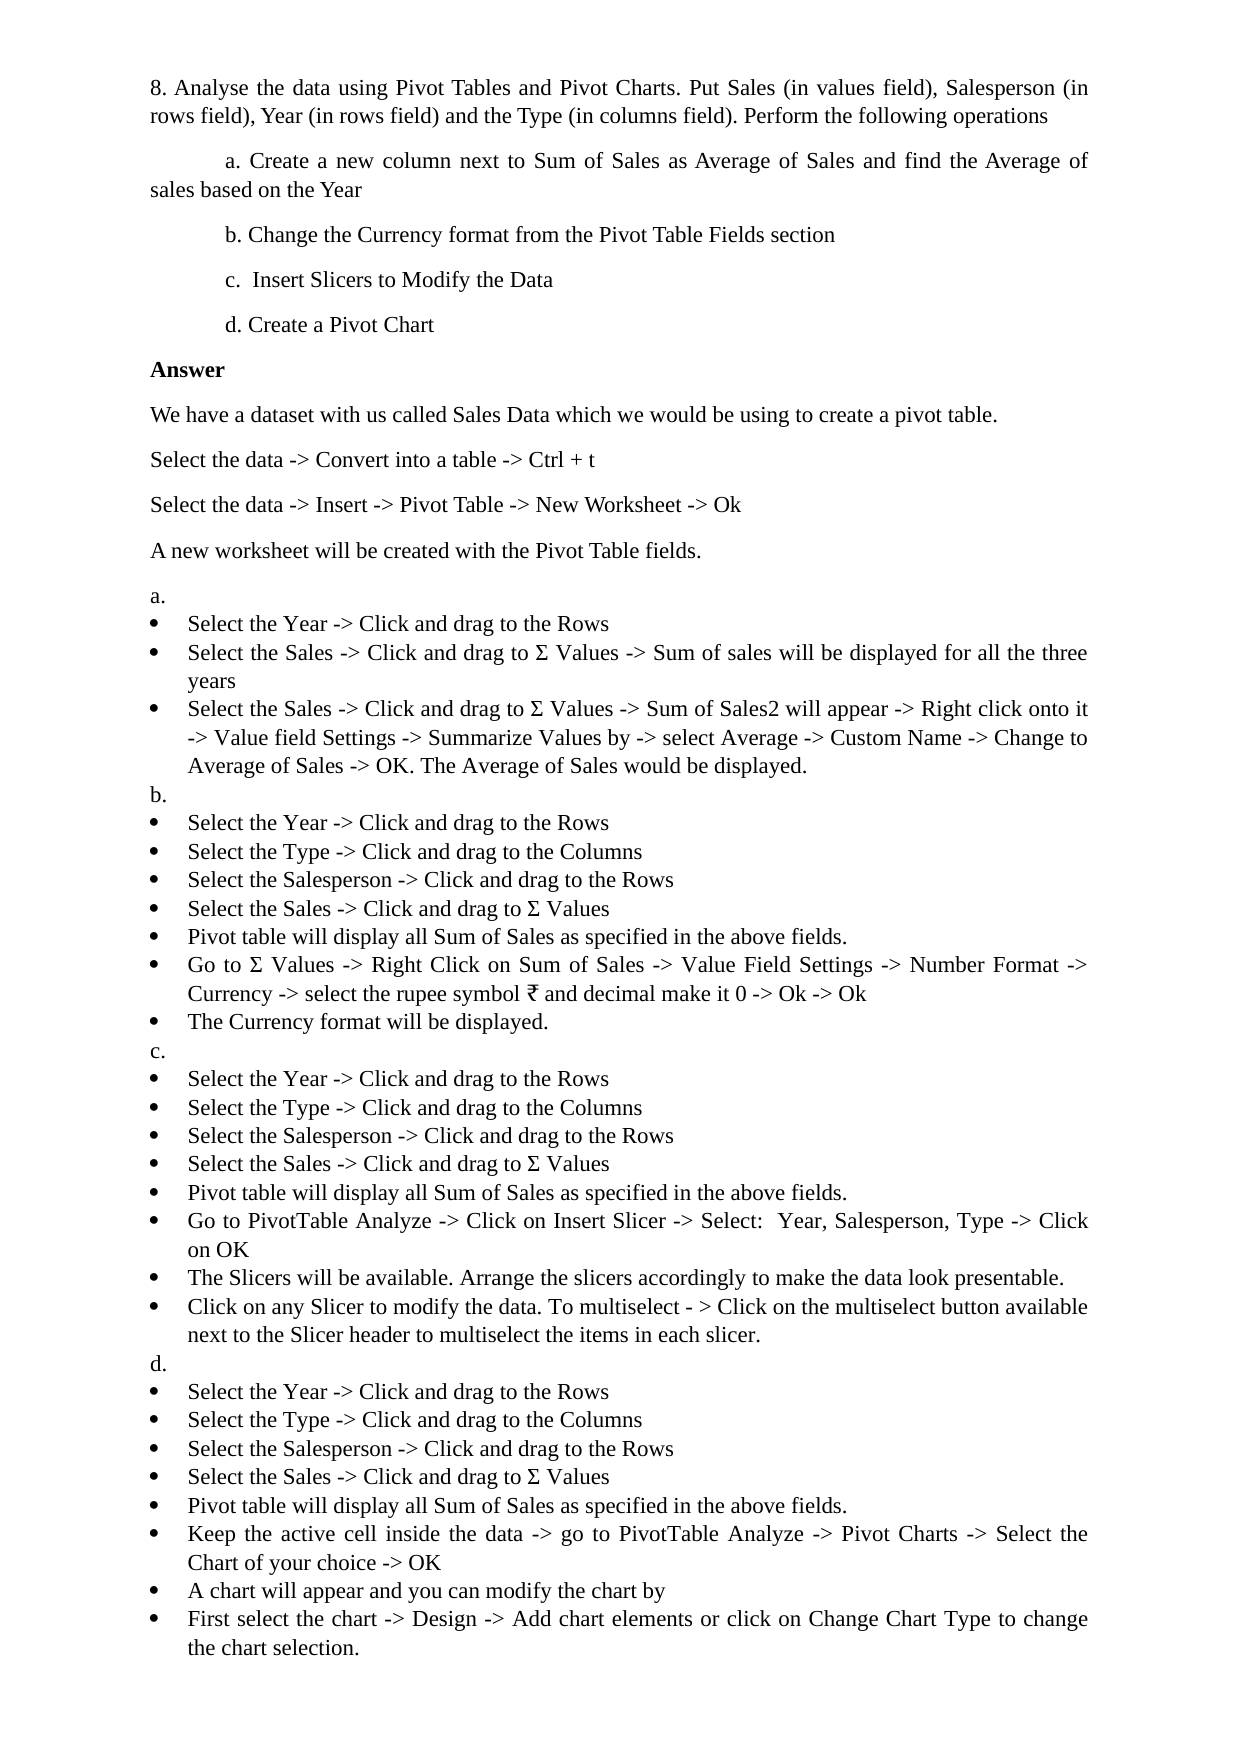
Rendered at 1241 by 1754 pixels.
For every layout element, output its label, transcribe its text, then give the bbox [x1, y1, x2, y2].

text Select the data -> Convert into a table -> Ctrl + t [150, 446, 1090, 473]
list Keep the active cell inside the data -> go to PivotTable Analyze -> Pivot Charts -> Select the Chart of your choice -> OK [150, 1520, 1090, 1575]
list Pivot table will display all Sum of Sales as specified in the above fields. [150, 923, 1090, 949]
list Select the Year -> Click and drag to the Rows [150, 1378, 1090, 1404]
text a. Create a new column next to Sum of Sales as Average of Sales and find the Average of sales based on the Year [150, 147, 1090, 202]
text 8. Analyse the data using Pivot Tables and Pivot Charts. Put Sales (in values field), Salesperson (in rows field), Year (in rows field) and the Type (in columns field). Perform the following operations [150, 74, 1090, 129]
list Pivot table will display all Sum of Sales as specified in the above fields. [150, 1179, 1090, 1205]
list First select the chart -> Design -> Add chart elements or click on Change Chart Type to change the chart selection. [150, 1606, 1090, 1660]
list A chart will appear and you can modify the chart by [150, 1577, 1090, 1603]
list Select the Sales -> Click and drag to Σ Values -> Sum of Sales2 will appear -> Right click onto it -> Value field Settings -> Summarize Values by -> select Average -> Custom Name -> Change to Average of Sales -> OK. The Average of Sales would be displayed. [150, 696, 1090, 779]
list Select the Salesperson -> Click and drag to the Rows [150, 1435, 1090, 1461]
list Select the Type -> Click and drag to the Columns [150, 1406, 1090, 1433]
text Select the data -> Insert -> Pivot Table -> New Worksheet -> Ok [150, 492, 1090, 518]
list Select the Year -> Click and drag to the Rows [150, 809, 1090, 836]
text Answer [150, 356, 1090, 383]
list Go to PivotTable Analyze -> Click on Insert Slicer -> Select: Year, Salesperson, Type -> Click on OK [150, 1207, 1090, 1262]
list Select the Year -> Click and drag to the Rows [150, 1065, 1090, 1092]
text We have a dataset with us called Sales Data which we would be using to create a pivot table. [150, 401, 1090, 428]
list Select the Sales -> Click and drag to Σ Values [150, 894, 1090, 921]
list Pivot table will display all Sum of Sales as specified in the above fields. [150, 1492, 1090, 1518]
list Select the Type -> Click and drag to the Columns [150, 838, 1090, 864]
text A new worksheet will be created with the Pivot Table fields. [150, 537, 1090, 563]
list Select the Sales -> Click and drag to Σ Values [150, 1463, 1090, 1490]
text b. Change the Currency format from the Pivot Table Fields section [150, 221, 1090, 247]
list Select the Type -> Click and drag to the Columns [150, 1094, 1090, 1120]
list The Currency format will be displayed. [150, 1008, 1090, 1035]
text d. Create a Pivot Chart [150, 311, 1090, 337]
text c. Insert Slicers to Modify the Data [150, 266, 1090, 292]
list Select the Salesperson -> Click and drag to the Rows [150, 1122, 1090, 1148]
list Select the Sales -> Click and drag to Σ Values [150, 1151, 1090, 1177]
list Click on any Slicer to modify the data. To multiselect - > Click on the multiselect button available next to the Slicer header to multiselect the items in each slicer. [150, 1293, 1090, 1347]
list Select the Year -> Click and drag to the Rows [150, 610, 1090, 637]
list Select the Salesperson -> Click and drag to the Rows [150, 866, 1090, 892]
list Select the Sales -> Click and drag to Σ Values -> Sum of sales will be displayed for all the three years [150, 639, 1090, 693]
list The Slicers will be available. Arrange the slicers accordingly to make the data look presentable. [150, 1264, 1090, 1291]
list Go to Σ Values -> Right Click on Sum of Sales -> Value Field Settings -> Number Format -> Currency -> select the rupee symbol ₹ and decimal make it 0 -> Ok -> Ok [150, 951, 1090, 1006]
